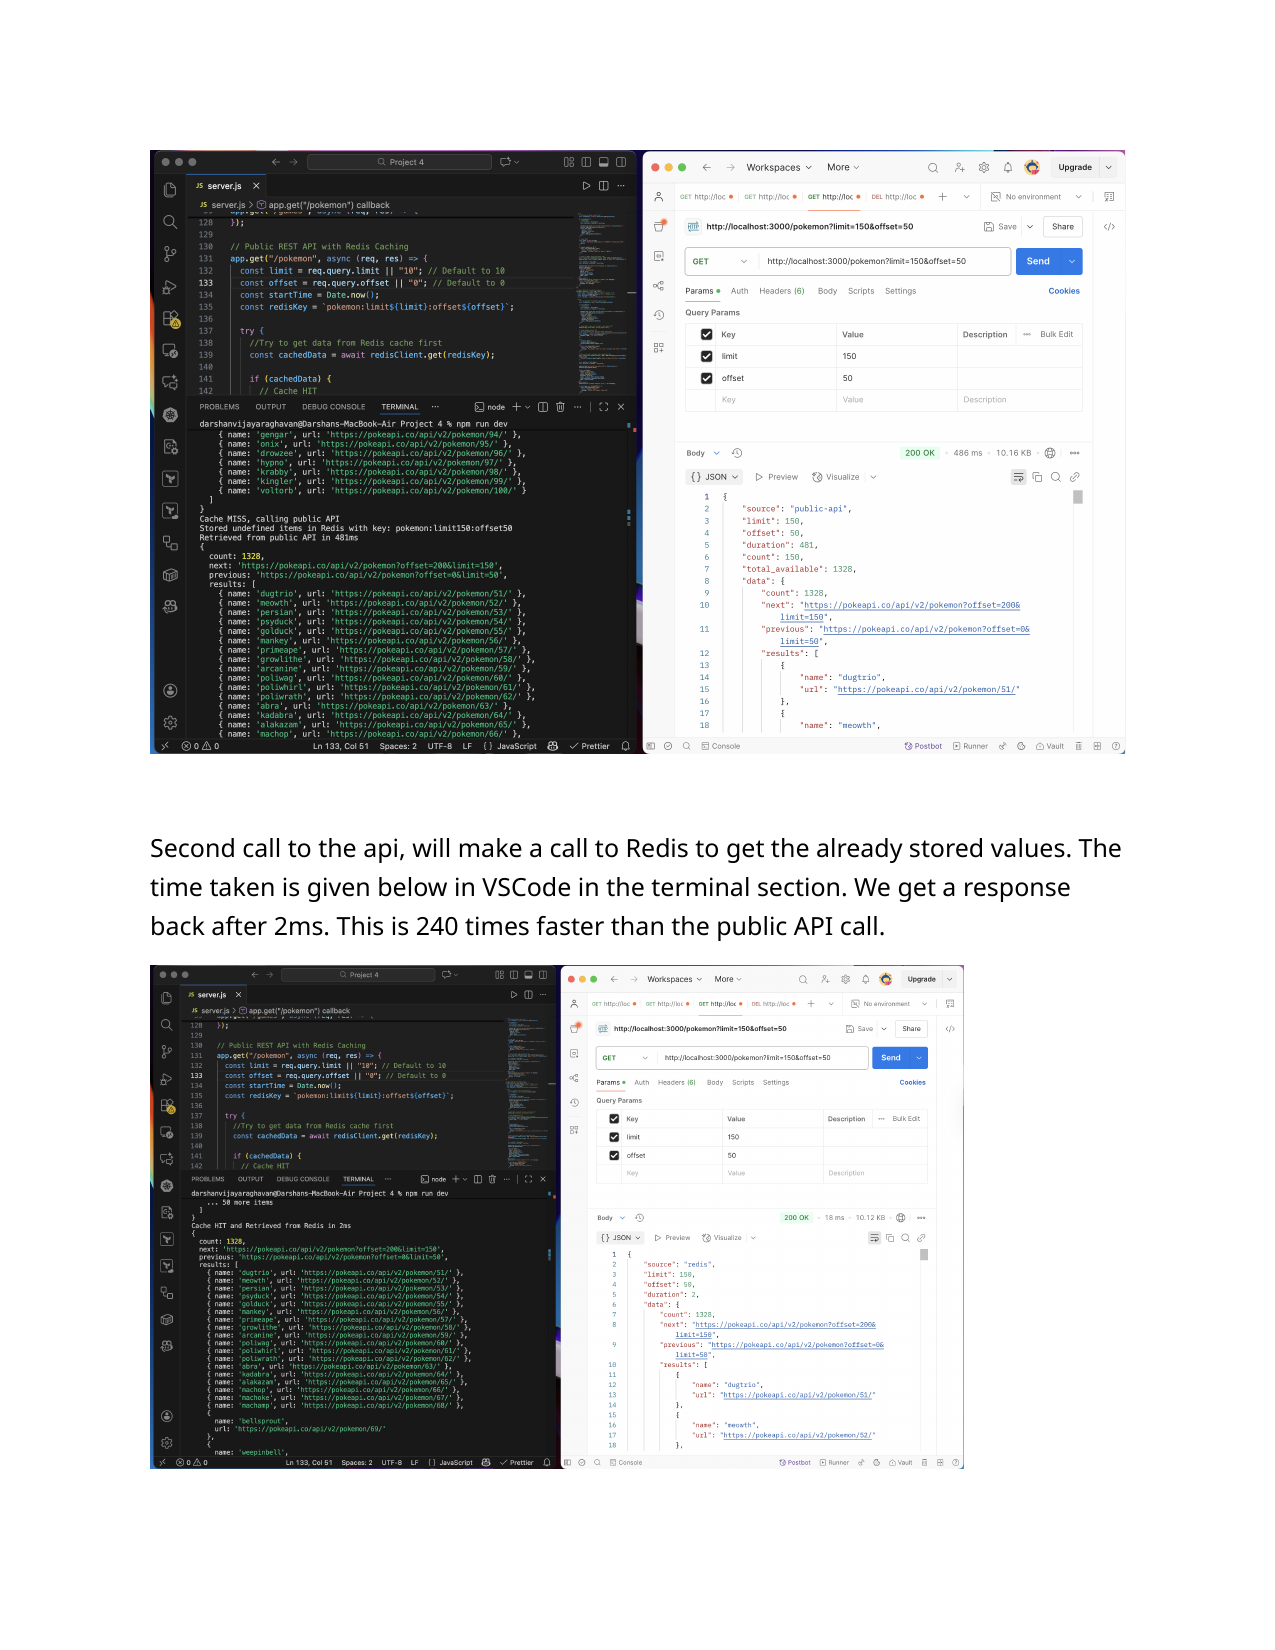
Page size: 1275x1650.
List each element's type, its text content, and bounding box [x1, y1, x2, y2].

picture [150, 150, 1125, 754]
text Second call to the api, will make a call to Redis to get the already stored values. The time taken is given below in VSCode in the terminal section. We get a response back after 2ms. This is 240 times faster than the public API call. [150, 831, 1125, 943]
picture [150, 965, 964, 1469]
